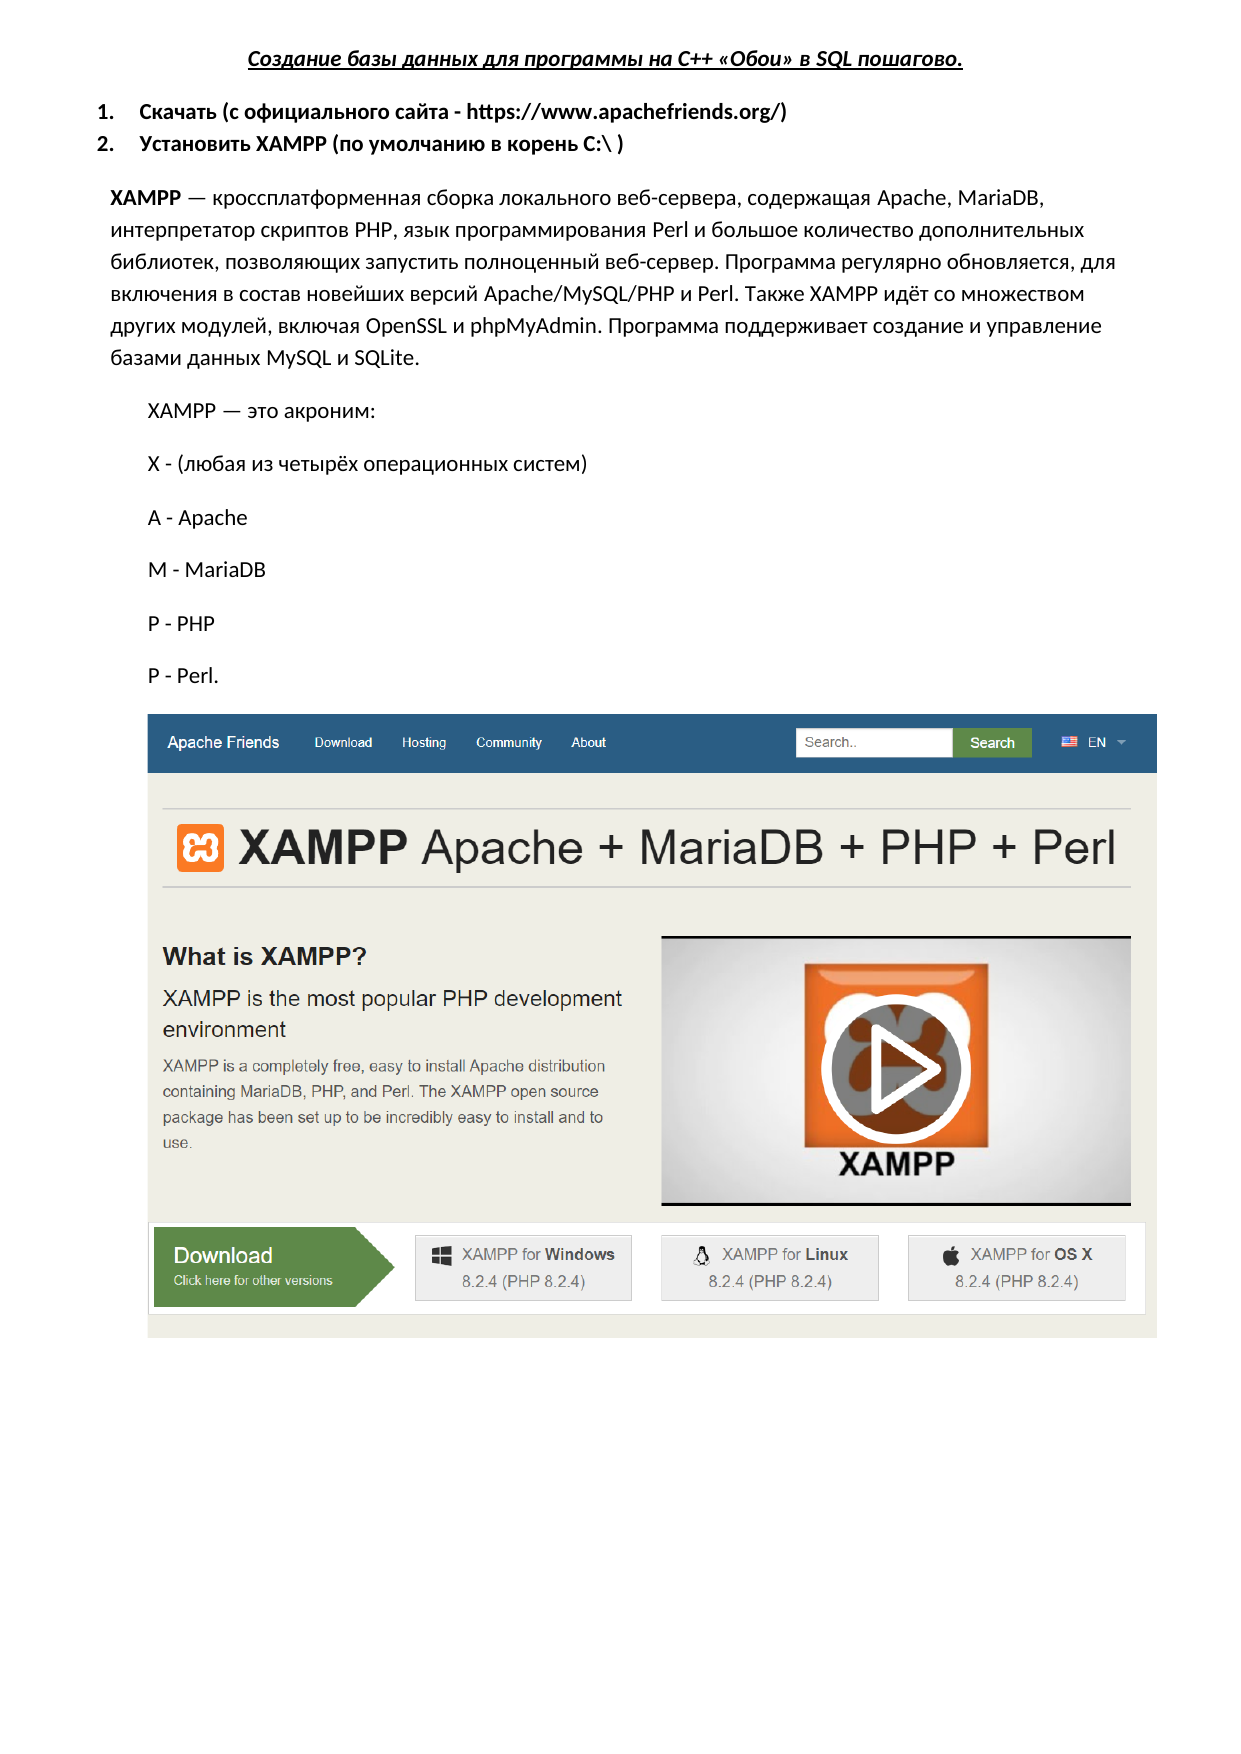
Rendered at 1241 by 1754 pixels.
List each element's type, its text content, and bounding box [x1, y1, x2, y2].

list Установить XAMPP (по умолчанию в корень С:\ ) [97, 129, 1152, 158]
text Создание базы данных для программы на С++ «Обои» в SQL пошагово. [59, 44, 1152, 72]
text XAMPP — кроссплатформенная сборка локального веб-сервера, содержащая Apache, MariaDB, интерпретатор скриптов PHP, язык программирования Perl и большое количество дополнительных библиотек, позволяющих запустить полноценный веб-сервер. Программа регулярно обновляется, для включения в состав новейших версий Apache/MySQL/PHP и Perl. Также XAMPP идёт со множеством других модулей, включая OpenSSL и phpMyAdmin. Программа поддерживает создание и управление базами данных MySQL и SQLite. [110, 183, 1152, 372]
text P - PHP [148, 609, 1152, 637]
text XAMPP — это акроним: [148, 397, 1152, 424]
text M - MariaDB [148, 556, 1152, 584]
text A - Apache [148, 503, 1152, 531]
text P - Perl. [148, 662, 1152, 690]
picture [147, 714, 1157, 1338]
text X - (любая из четырёх операционных систем) [148, 449, 1152, 478]
list Скачать (с официального сайта - https://www.apachefriends.org/) [97, 97, 1152, 125]
